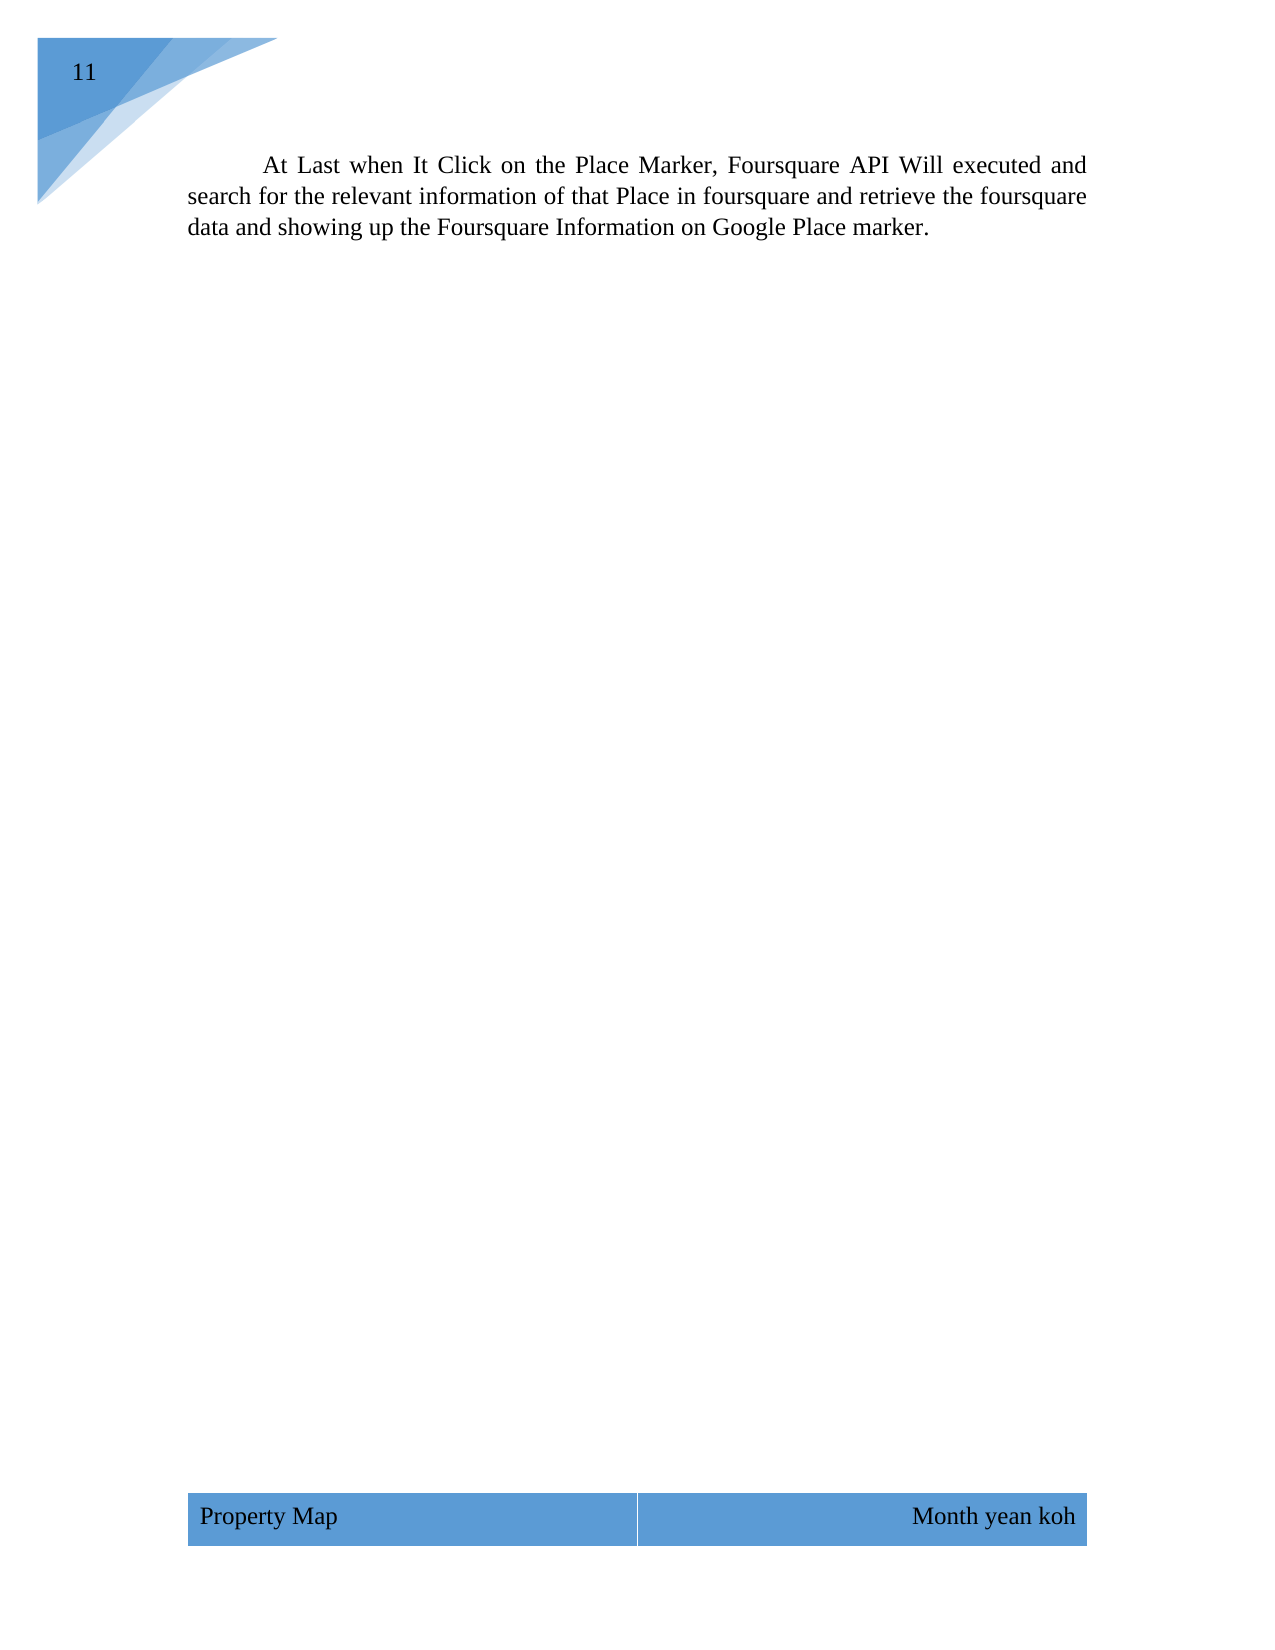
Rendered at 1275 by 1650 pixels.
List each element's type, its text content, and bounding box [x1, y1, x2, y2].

text At Last when It Click on the Place Marker, Foursquare API Will executed and search for the relevant information of that Place in foursquare and retrieve the foursquare data and showing up the Foursquare Information on Google Place marker. [187, 150, 1087, 241]
picture [37, 37, 279, 206]
